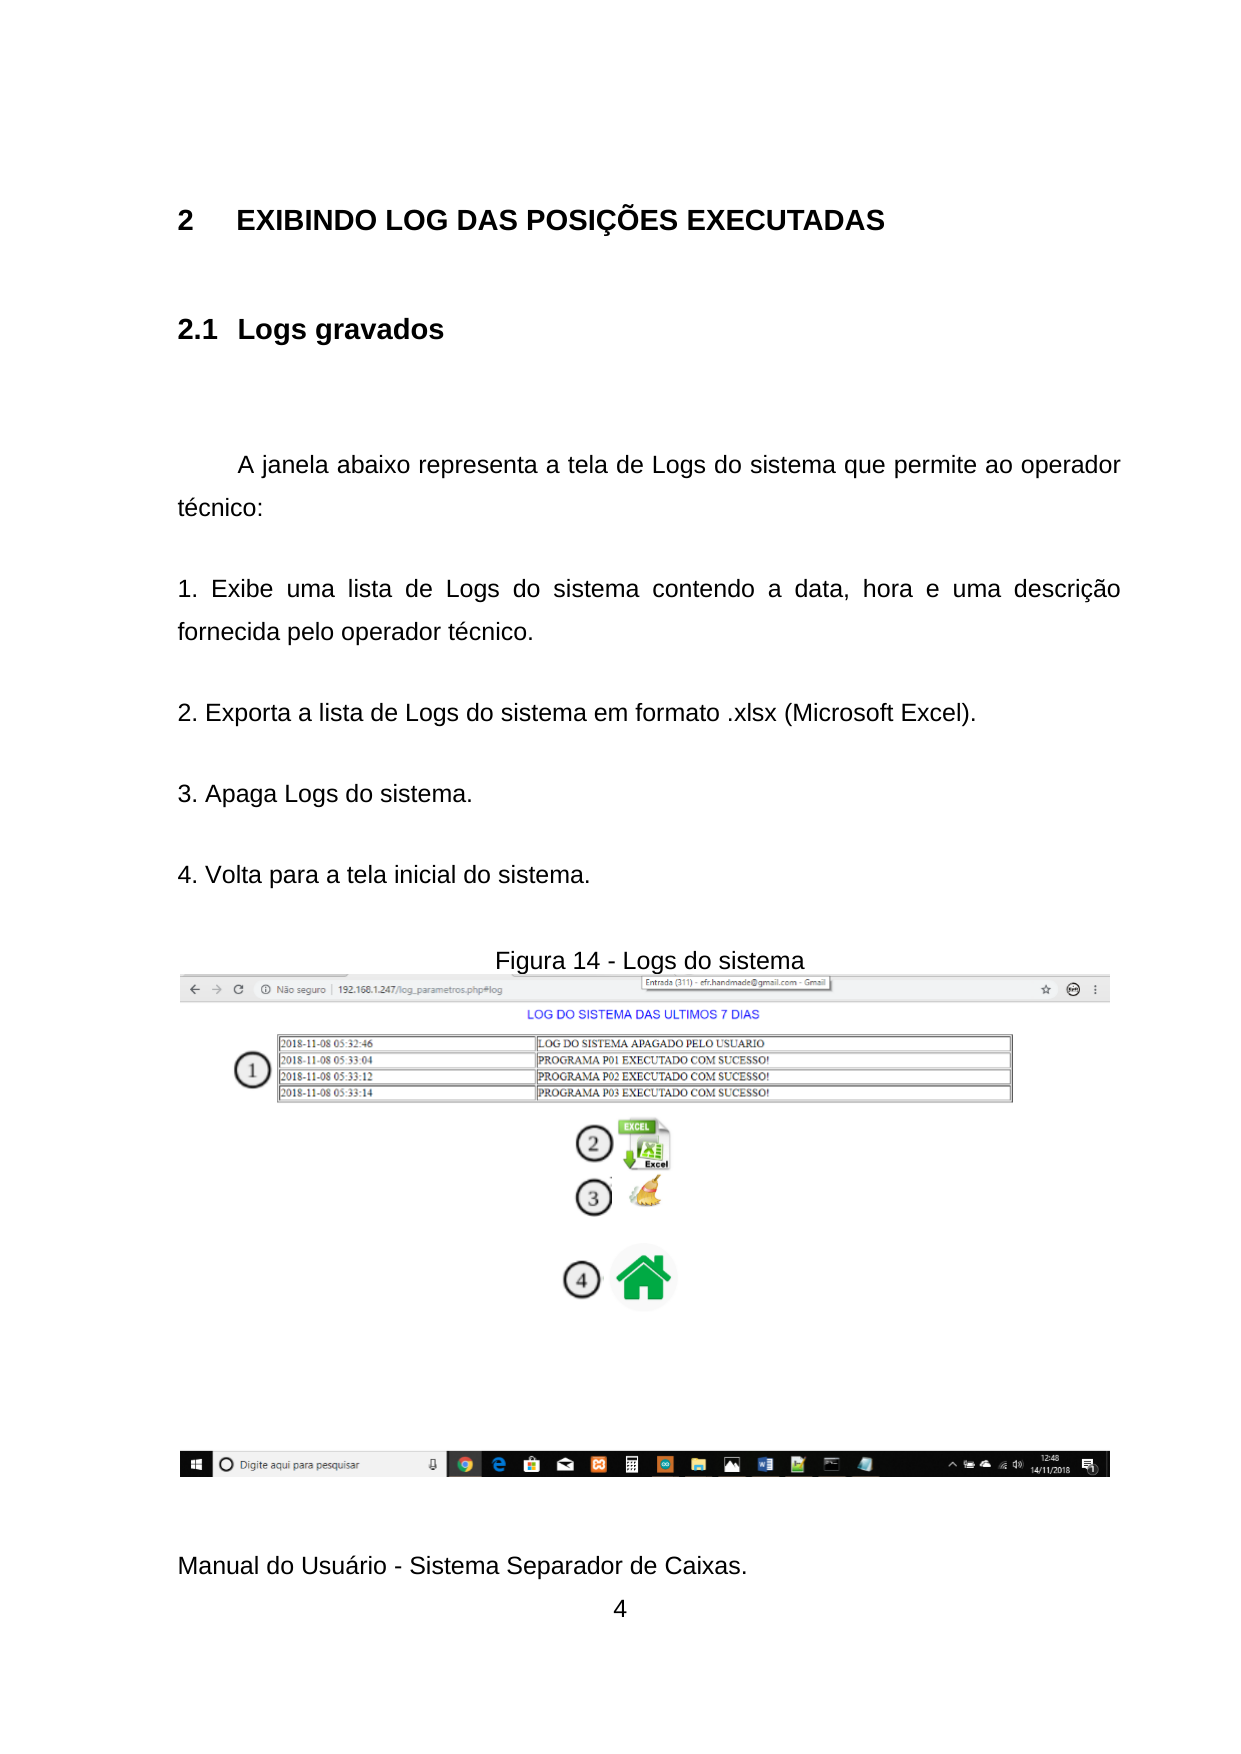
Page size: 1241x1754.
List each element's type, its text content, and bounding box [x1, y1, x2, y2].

subtitle 2 Exibindo Log das posições executadas [177, 203, 1122, 237]
text A janela abaixo representa a tela de Logs do sistema que permite ao operador técnico: [177, 450, 1122, 522]
text 3. Apaga Logs do sistema. [177, 779, 1122, 808]
text 1. Exibe uma lista de Logs do sistema contendo a data, hora e uma descrição fornecida pelo operador técnico. [177, 574, 1122, 646]
text 4. Volta para a tela inicial do sistema. [177, 860, 1122, 888]
subtitle 2.1 Logs gravados [177, 312, 1122, 345]
picture [177, 974, 1111, 1477]
text Figura 14 - Logs do sistema [177, 946, 1122, 975]
text 2. Exporta a lista de Logs do sistema em formato .xlsx (Microsoft Excel). [177, 698, 1122, 727]
